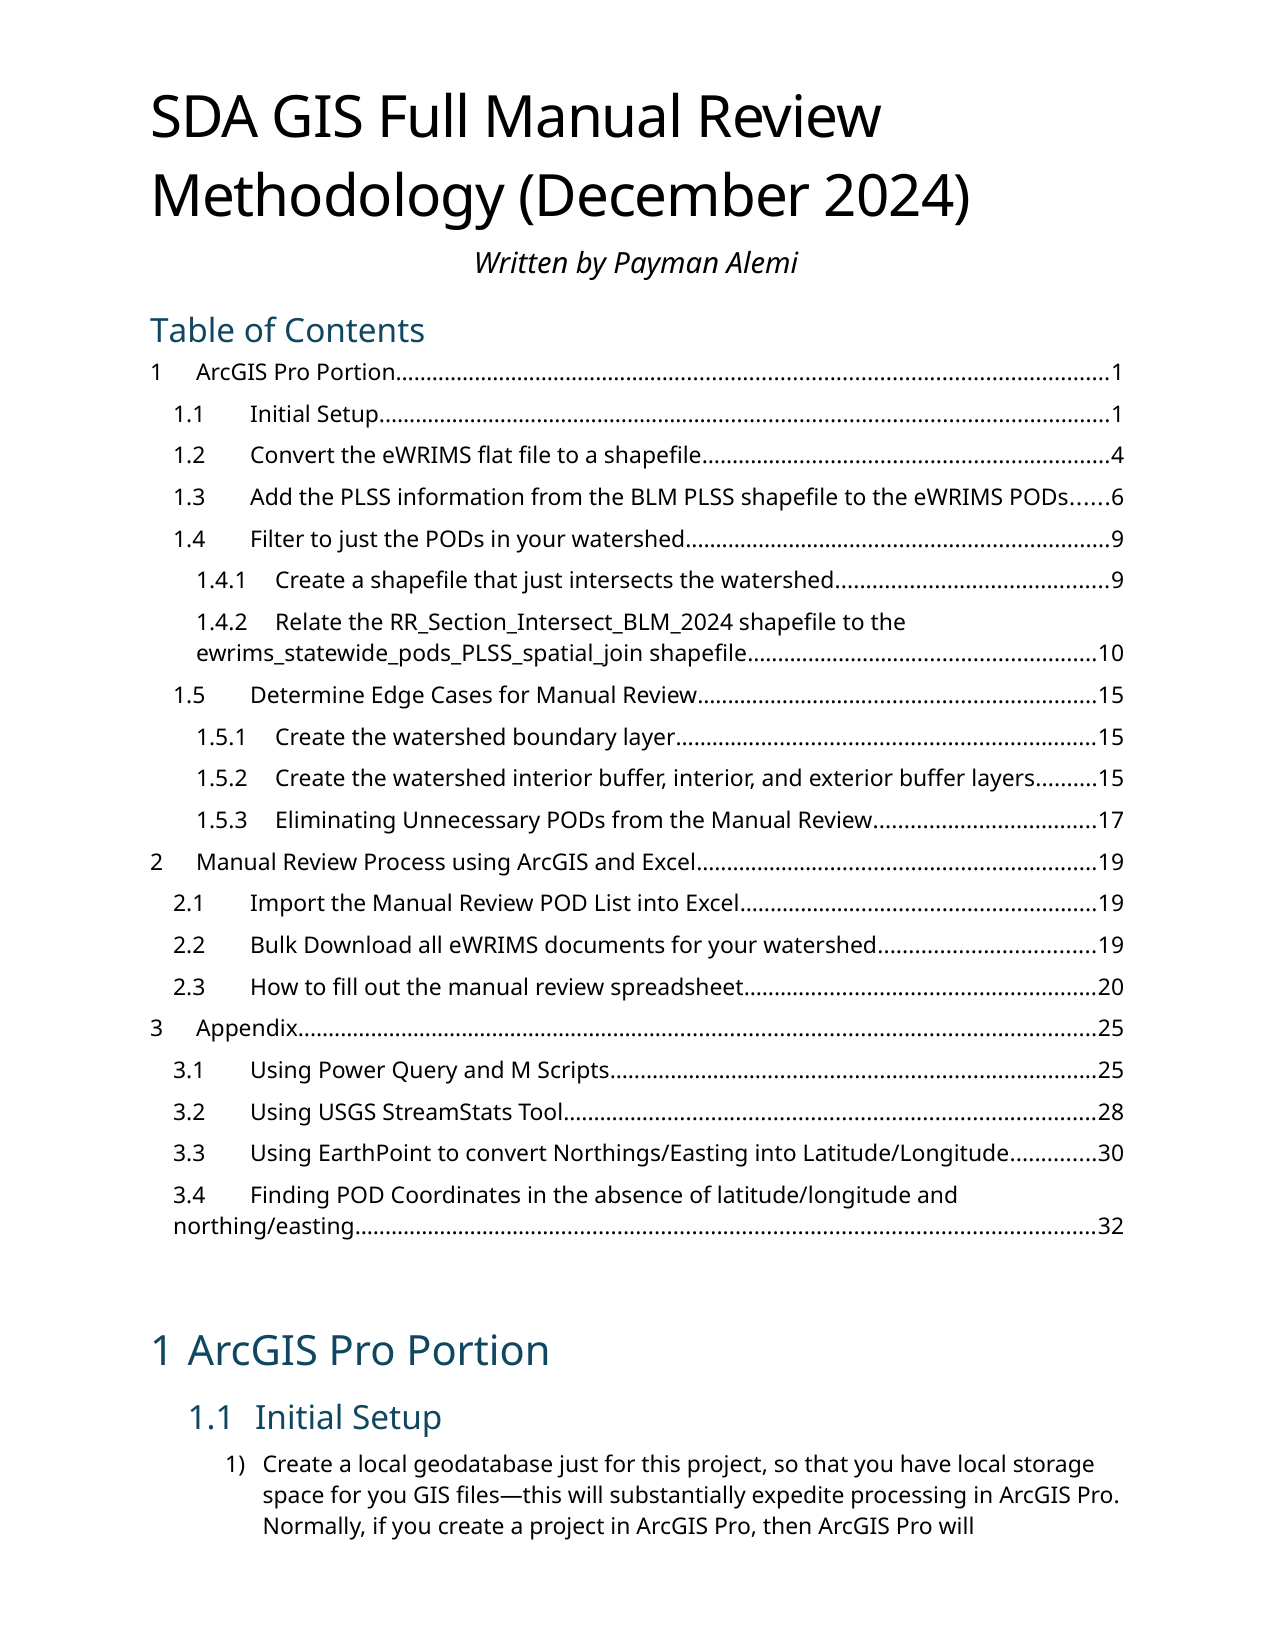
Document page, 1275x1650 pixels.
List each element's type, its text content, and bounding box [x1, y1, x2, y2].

title SDA GIS Full Manual Review Methodology (December 2024) [150, 75, 1125, 234]
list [225, 1448, 1125, 1541]
subtitle ArcGIS Pro Portion [150, 1321, 1125, 1377]
text Written by Payman Alemi [150, 242, 1125, 282]
subtitle Initial Setup [187, 1394, 1125, 1439]
